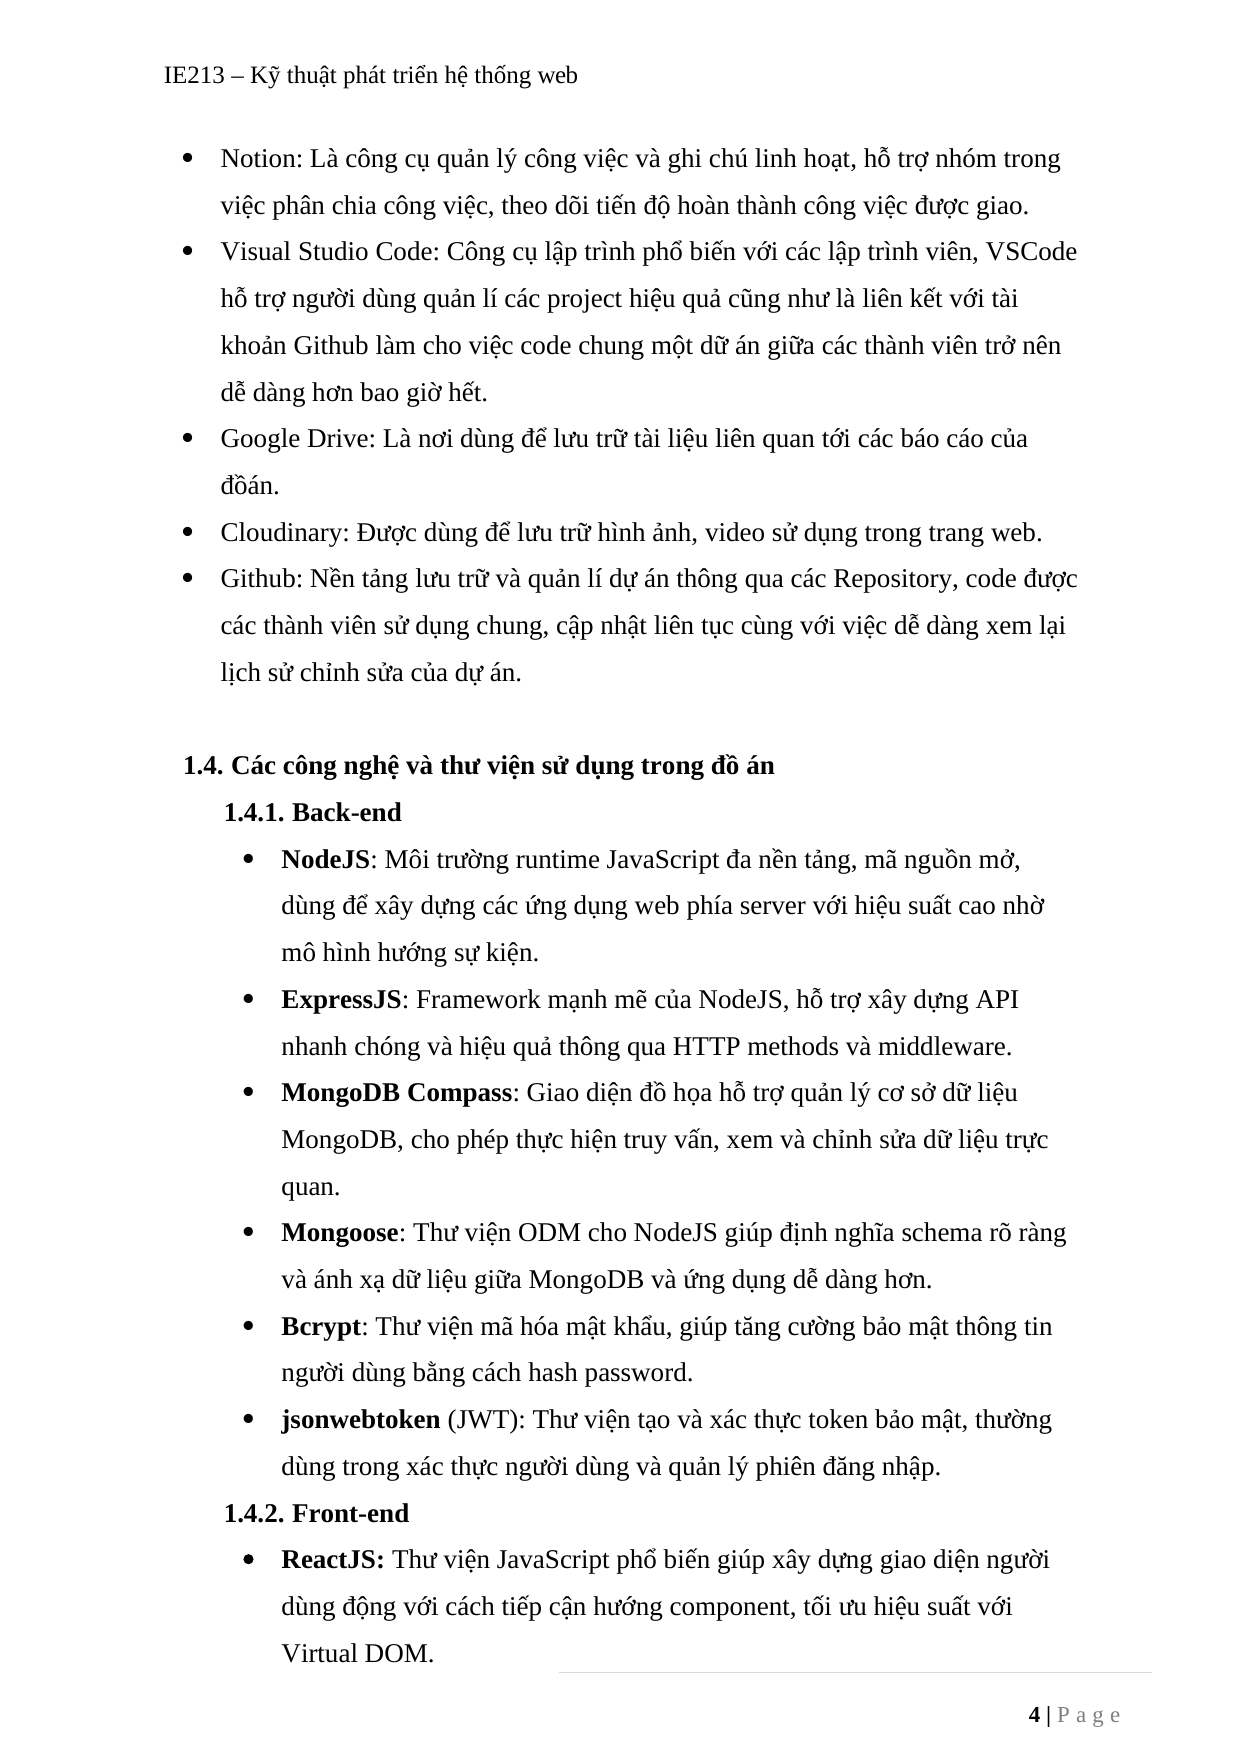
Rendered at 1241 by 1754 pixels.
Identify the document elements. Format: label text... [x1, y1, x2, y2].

list Google Drive: Là nơi dùng để lưu trữ tài liệu liên quan tới các báo cáo của đồán. [183, 422, 1079, 500]
list Các công nghệ và thư viện sử dụng trong đồ án [183, 749, 1079, 781]
list Mongoose: Thư viện ODM cho NodeJS giúp định nghĩa schema rõ ràng và ánh xạ dữ liệu giữa MongoDB và ứng dụng dễ dàng hơn. [244, 1216, 1079, 1294]
list Visual Studio Code: Công cụ lập trình phổ biến với các lập trình viên, VSCode hỗ trợ người dùng quản lí các project hiệu quả cũng như là liên kết với tài khoản Github làm cho việc code chung một dữ án giữa các thành viên trở nên dễ dàng hơn bao giờ hết. [183, 236, 1079, 407]
list NodeJS: Môi trường runtime JavaScript đa nền tảng, mã nguồn mở, dùng để xây dựng các ứng dụng web phía server với hiệu suất cao nhờ mô hình hướng sự kiện. [244, 843, 1079, 967]
list Cloudinary: Được dùng để lưu trữ hình ảnh, video sử dụng trong trang web. [183, 516, 1079, 547]
list jsonwebtoken (JWT): Thư viện tạo và xác thực token bảo mật, thường dùng trong xác thực người dùng và quản lý phiên đăng nhập. [244, 1403, 1079, 1481]
list Notion: Là công cụ quản lý công việc và ghi chú linh hoạt, hỗ trợ nhóm trong việc phân chia công việc, theo dõi tiến độ hoàn thành công việc được giao. [183, 142, 1079, 220]
list Github: Nền tảng lưu trữ và quản lí dự án thông qua các Repository, code được các thành viên sử dụng chung, cập nhật liên tục cùng với việc dễ dàng xem lại lịch sử chỉnh sửa của dự án. [183, 563, 1079, 687]
list ExpressJS: Framework mạnh mẽ của NodeJS, hỗ trợ xây dựng API nhanh chóng và hiệu quả thông qua HTTP methods và middleware. [244, 983, 1079, 1061]
list MongoDB Compass: Giao diện đồ họa hỗ trợ quản lý cơ sở dữ liệu MongoDB, cho phép thực hiện truy vấn, xem và chỉnh sửa dữ liệu trực quan. [244, 1076, 1079, 1201]
list Bcrypt: Thư viện mã hóa mật khẩu, giúp tăng cường bảo mật thông tin người dùng bằng cách hash password. [244, 1310, 1079, 1388]
list Front-end [223, 1497, 1079, 1528]
list ReactJS: Thư viện JavaScript phổ biến giúp xây dựng giao diện người dùng động với cách tiếp cận hướng component, tối ưu hiệu suất với Virtual DOM. [244, 1543, 1079, 1668]
list Back-end [223, 796, 1079, 827]
